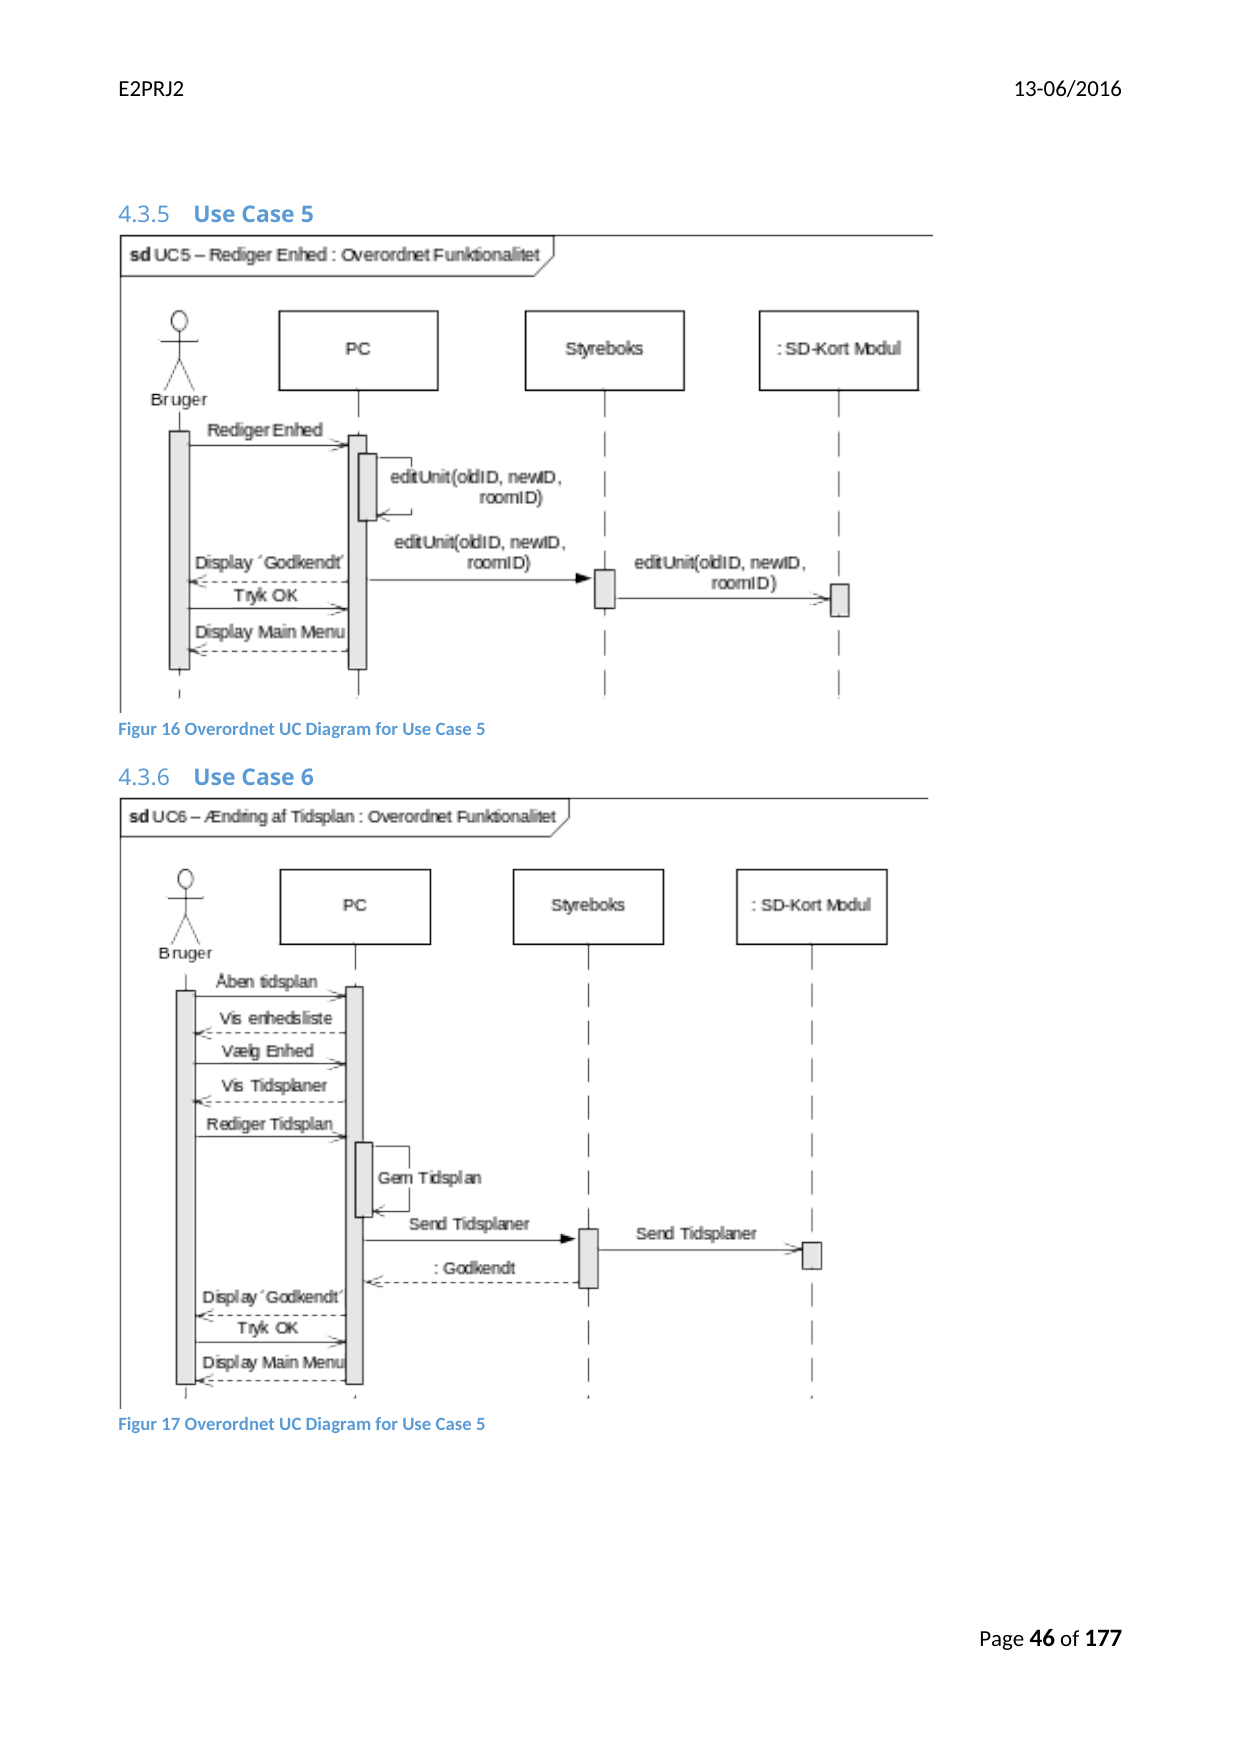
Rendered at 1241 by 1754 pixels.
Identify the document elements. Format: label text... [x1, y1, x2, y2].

subtitle Use Case 6 [118, 761, 1122, 792]
subtitle Use Case 5 [118, 198, 1122, 229]
text Figur Overordnet UC Diagram for Use Case 5 [118, 717, 1122, 740]
text Figur Overordnet UC Diagram for Use Case 5 [118, 1412, 1122, 1435]
